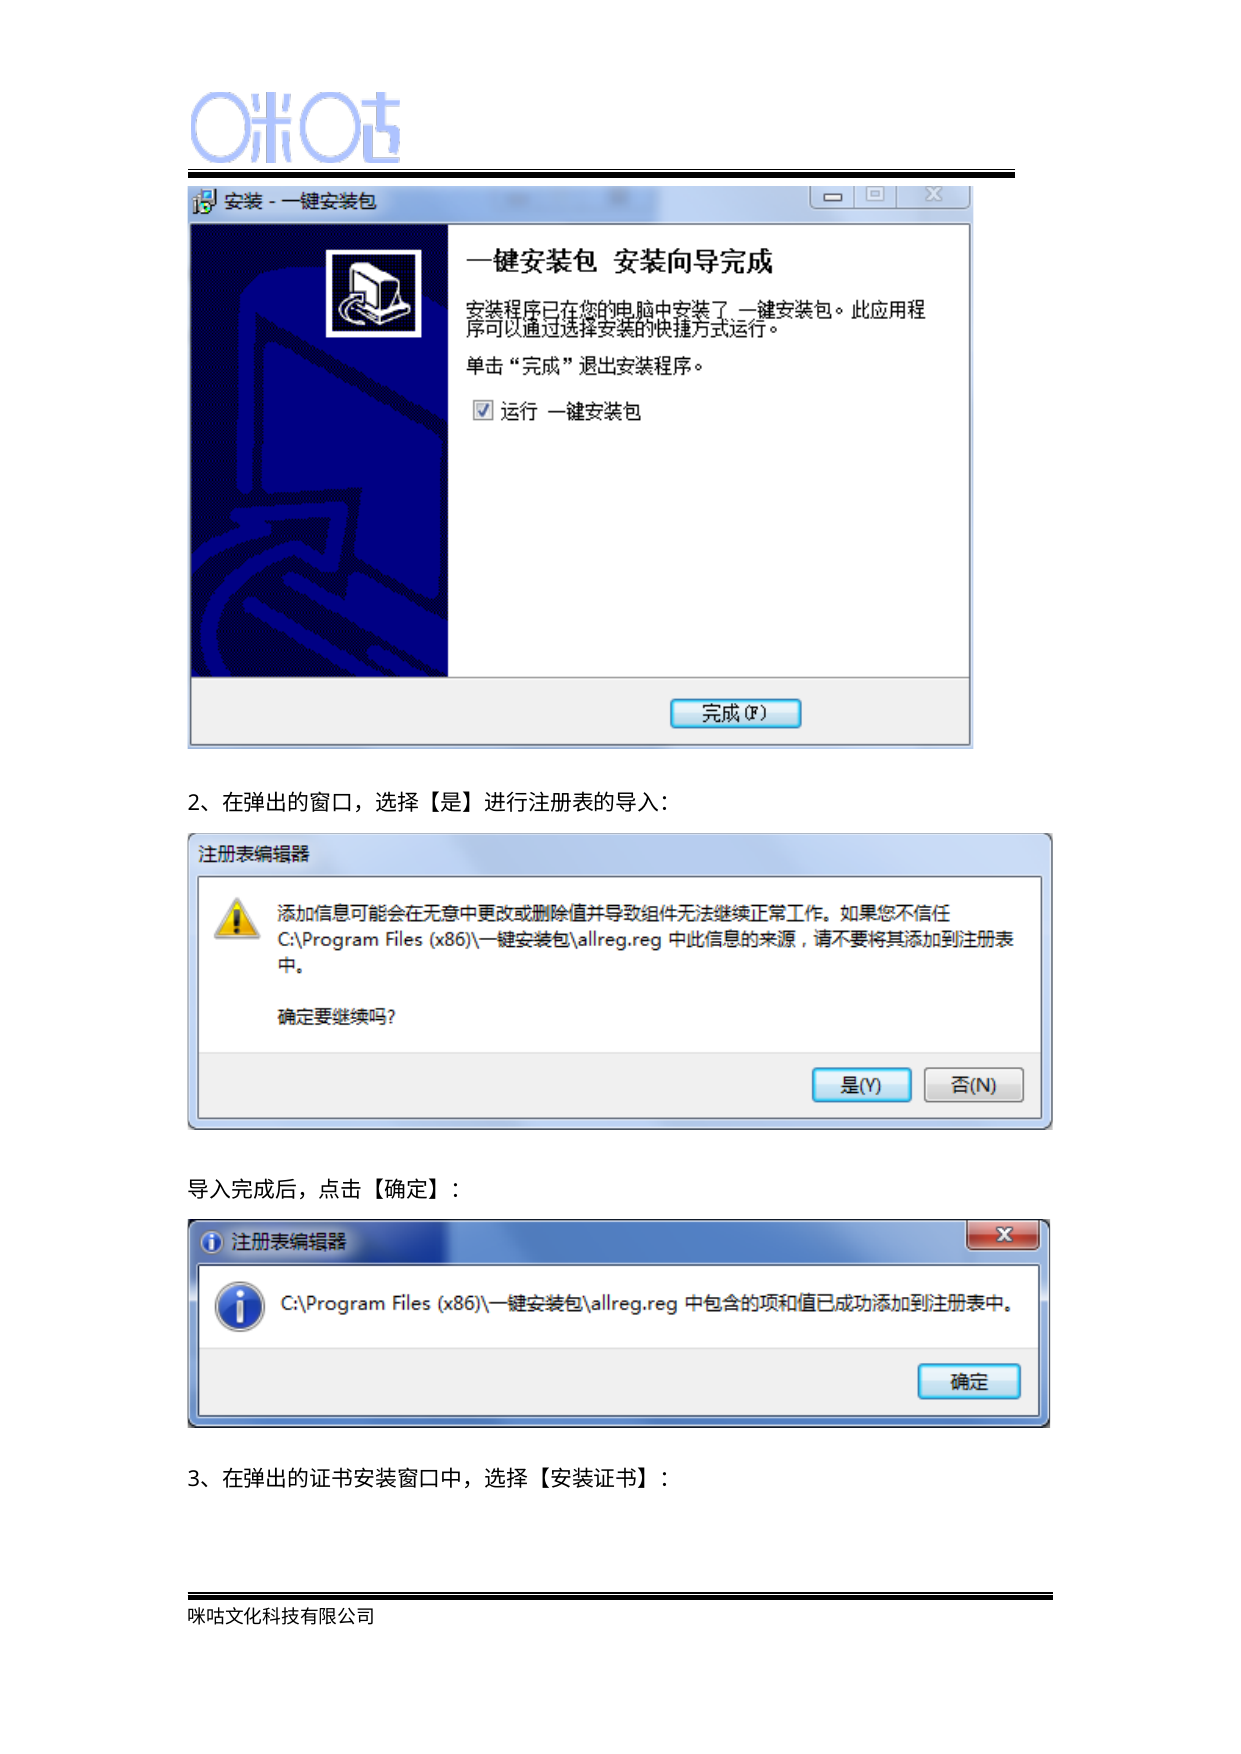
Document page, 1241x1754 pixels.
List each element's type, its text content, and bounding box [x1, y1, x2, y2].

text 2、在弹出的窗口，选择【是】进行注册表的导入： [187, 785, 1053, 817]
picture [187, 186, 974, 749]
text 导入完成后，点击【确定】： [187, 1171, 1053, 1204]
text 3、在弹出的证书安装窗口中，选择【安装证书】： [187, 1461, 1053, 1493]
picture [187, 833, 1053, 1130]
picture [187, 1219, 1050, 1428]
